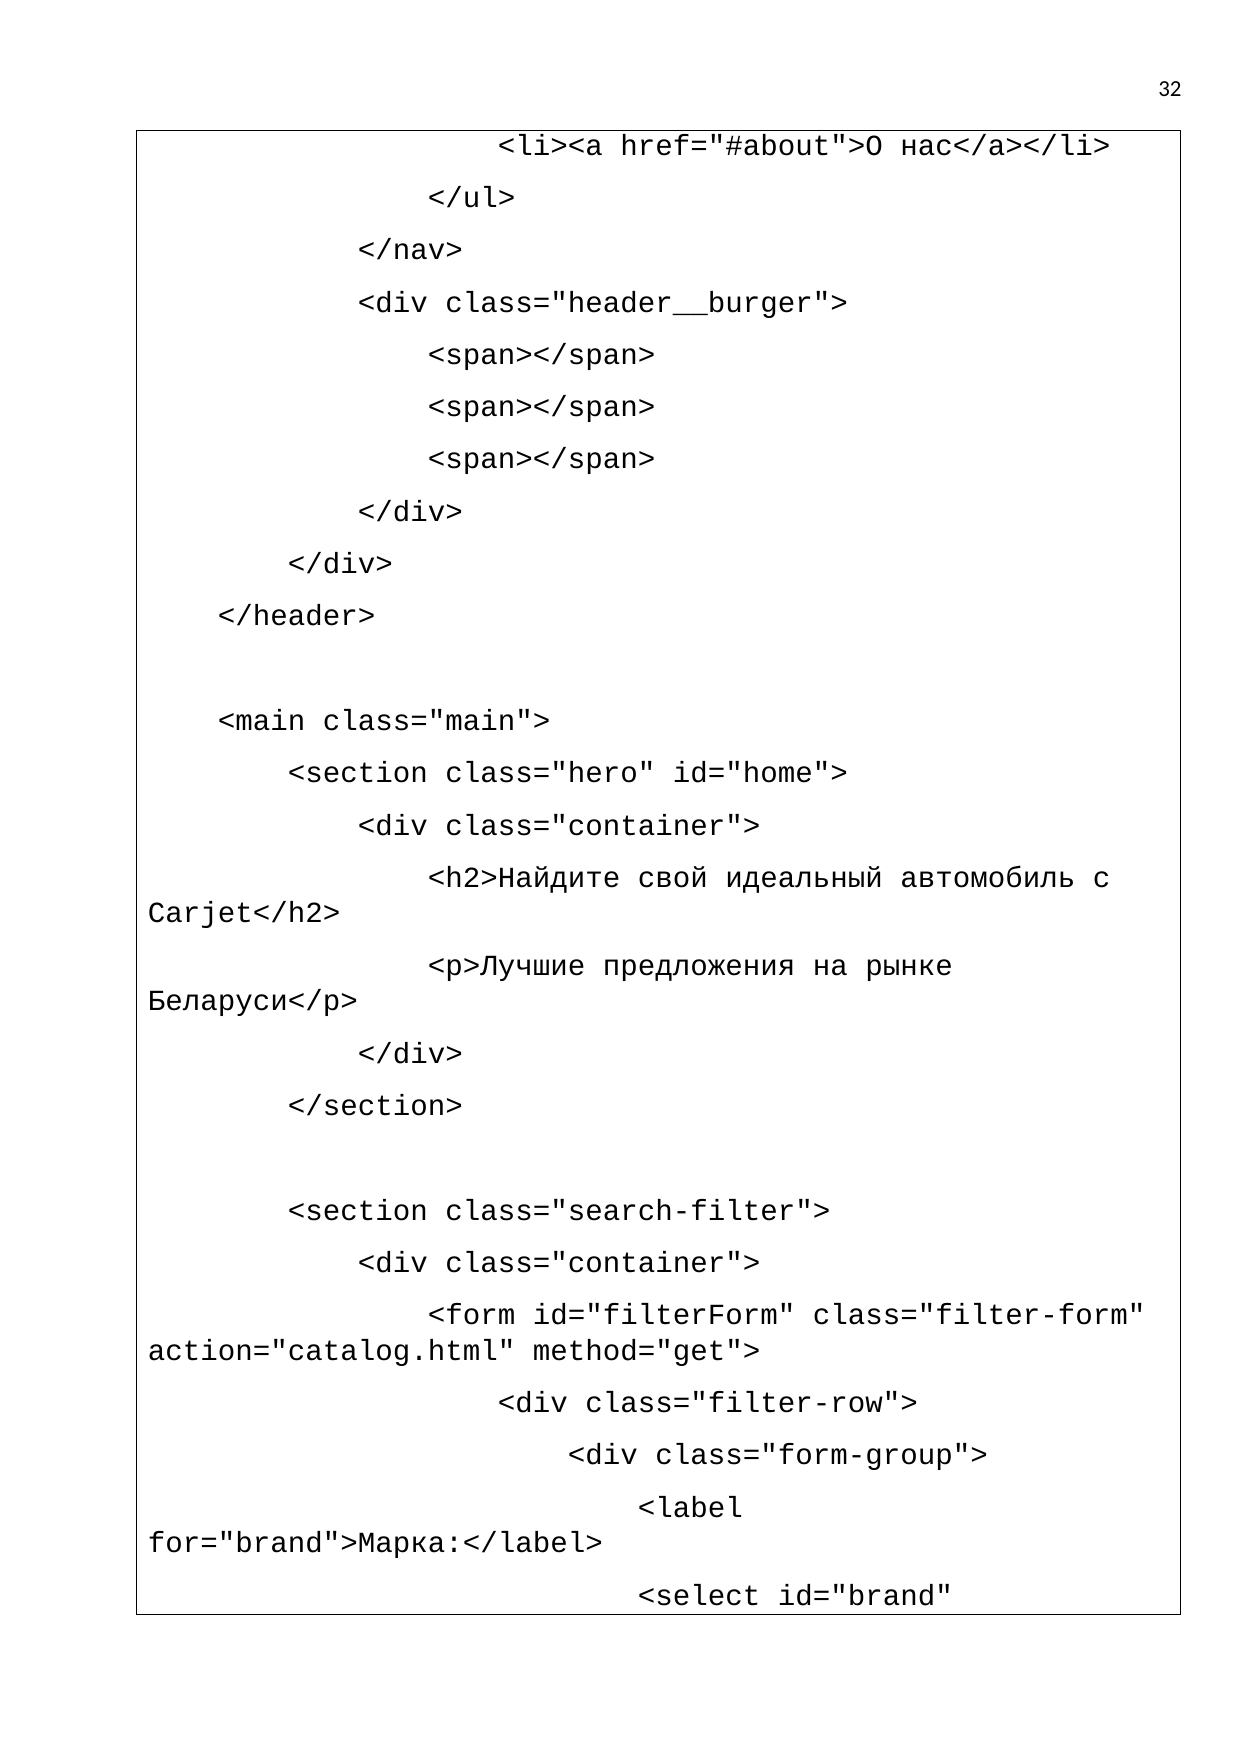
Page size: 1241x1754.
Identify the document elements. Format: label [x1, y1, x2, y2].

table_header [137, 131, 1180, 1614]
